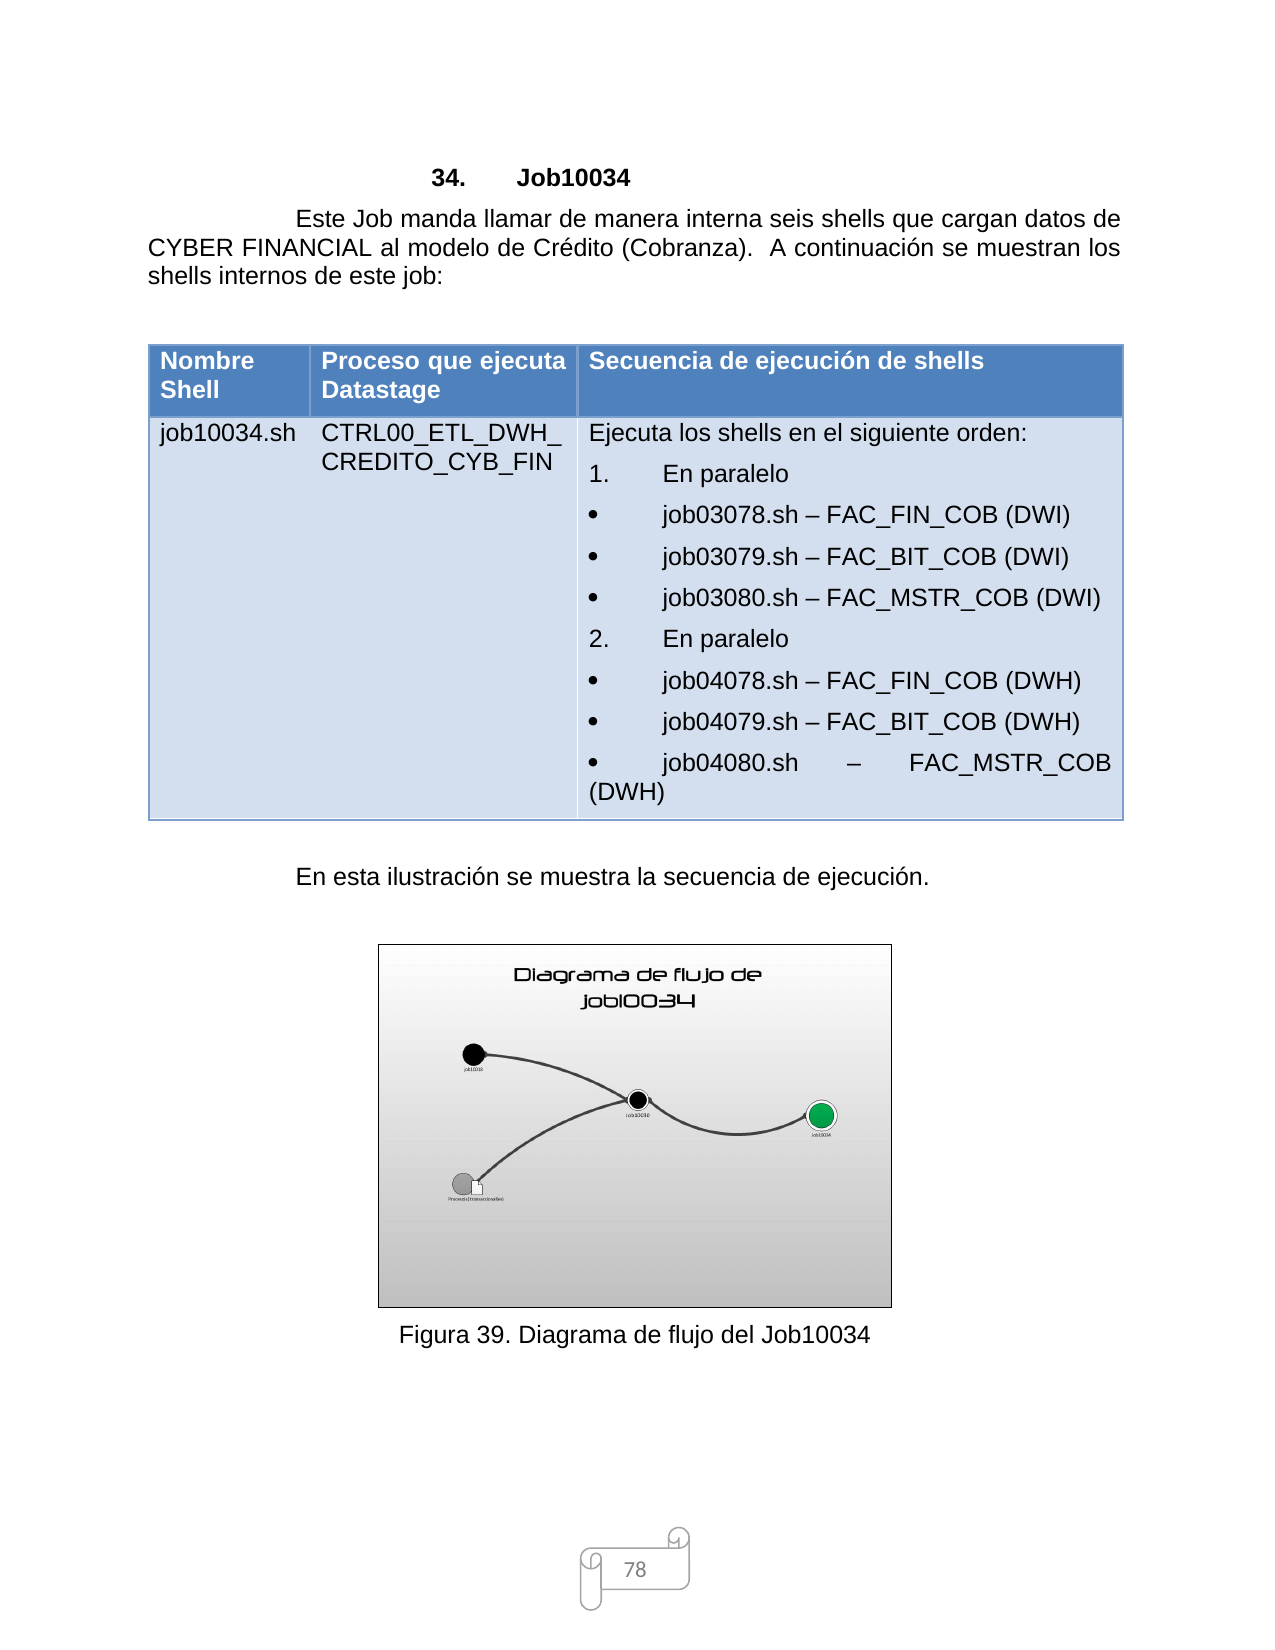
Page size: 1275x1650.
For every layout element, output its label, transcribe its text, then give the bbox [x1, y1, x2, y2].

table_cell Ejecuta los shells en el siguiente orden: En paralelo job03078.sh – FAC_FIN_COB (DWI) job03079.sh – FAC_BIT_COB (DWI) job03080.sh – FAC_MSTR_COB (DWI) En paralelo job04078.sh – FAC_FIN_COB (DWH) job04079.sh – FAC_BIT_COB (DWH) job04080.sh – FAC_MSTR_COB (DWH) [578, 418, 1122, 818]
text En esta ilustración se muestra la secuencia de ejecución. [148, 862, 1122, 891]
picture [379, 945, 891, 1307]
text Este Job manda llamar de manera interna seis shells que cargan datos de CYBER FINANCIAL al modelo de Crédito (Cobranza). A continuación se muestran los shells internos de este job: [148, 204, 1122, 290]
subtitle Job10034 [283, 162, 1122, 191]
table_header Secuencia de ejecución de shells [579, 346, 1122, 416]
table_header Nombre Shell [150, 346, 309, 416]
table_header Proceso que ejecuta Datastage [311, 346, 576, 416]
text Figura 39. Diagrama de flujo del Job10034 [148, 1320, 1122, 1349]
table_cell CTRL00_ETL_DWH_CREDITO_CYB_FIN [310, 418, 577, 818]
table_cell job10034.sh [150, 418, 310, 818]
